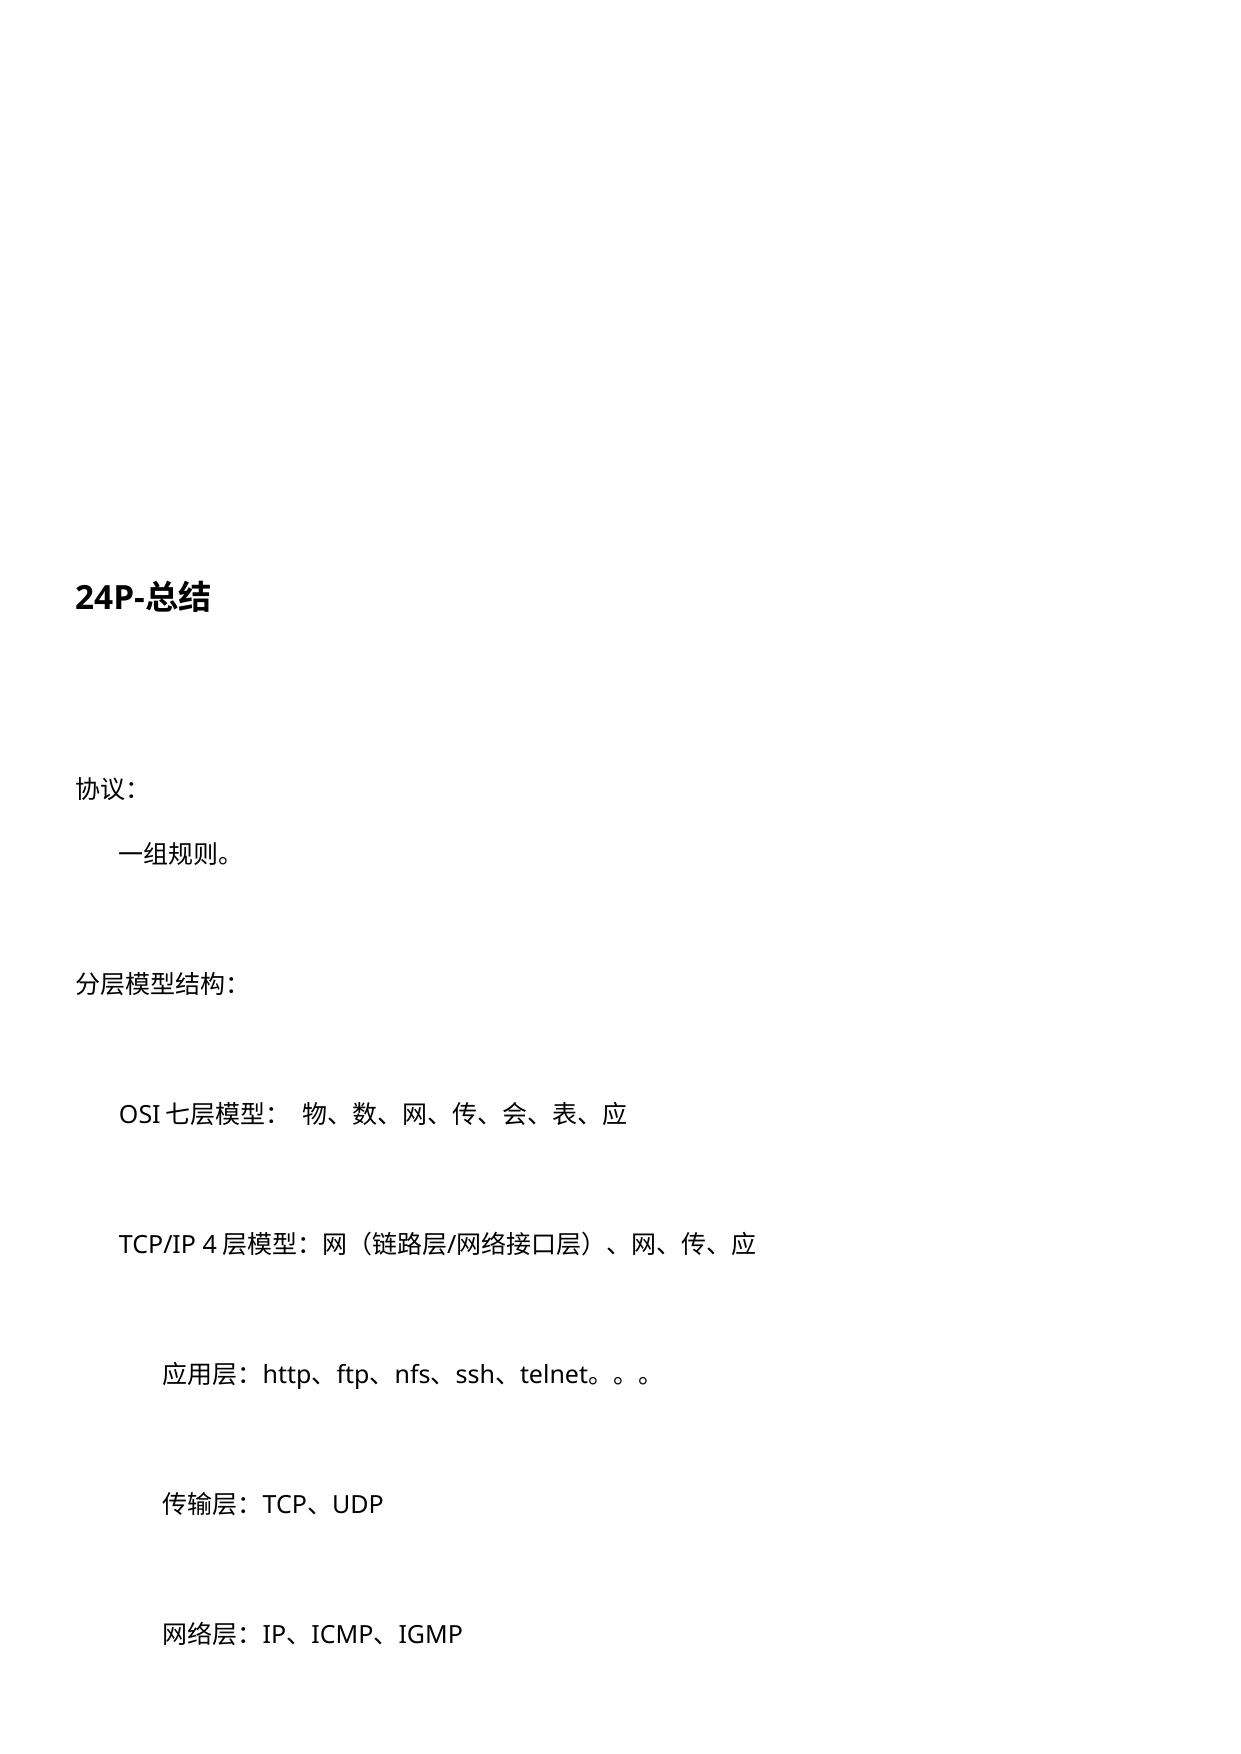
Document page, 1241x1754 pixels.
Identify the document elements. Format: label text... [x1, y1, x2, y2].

subtitle 24P-总结 [75, 563, 1165, 628]
text 传输层：TCP、UDP [75, 1470, 1165, 1535]
text 应用层：http、ftp、nfs、ssh、telnet。。。 [75, 1340, 1165, 1405]
text 协议： [75, 755, 1165, 820]
text 一组规则。 [75, 820, 1165, 885]
text 网络层：IP、ICMP、IGMP [75, 1600, 1165, 1665]
text 分层模型结构： [75, 950, 1165, 1015]
text TCP/IP 4层模型：网（链路层/网络接口层）、网、传、应 [75, 1210, 1165, 1275]
text OSI七层模型： 物、数、网、传、会、表、应 [75, 1080, 1165, 1145]
